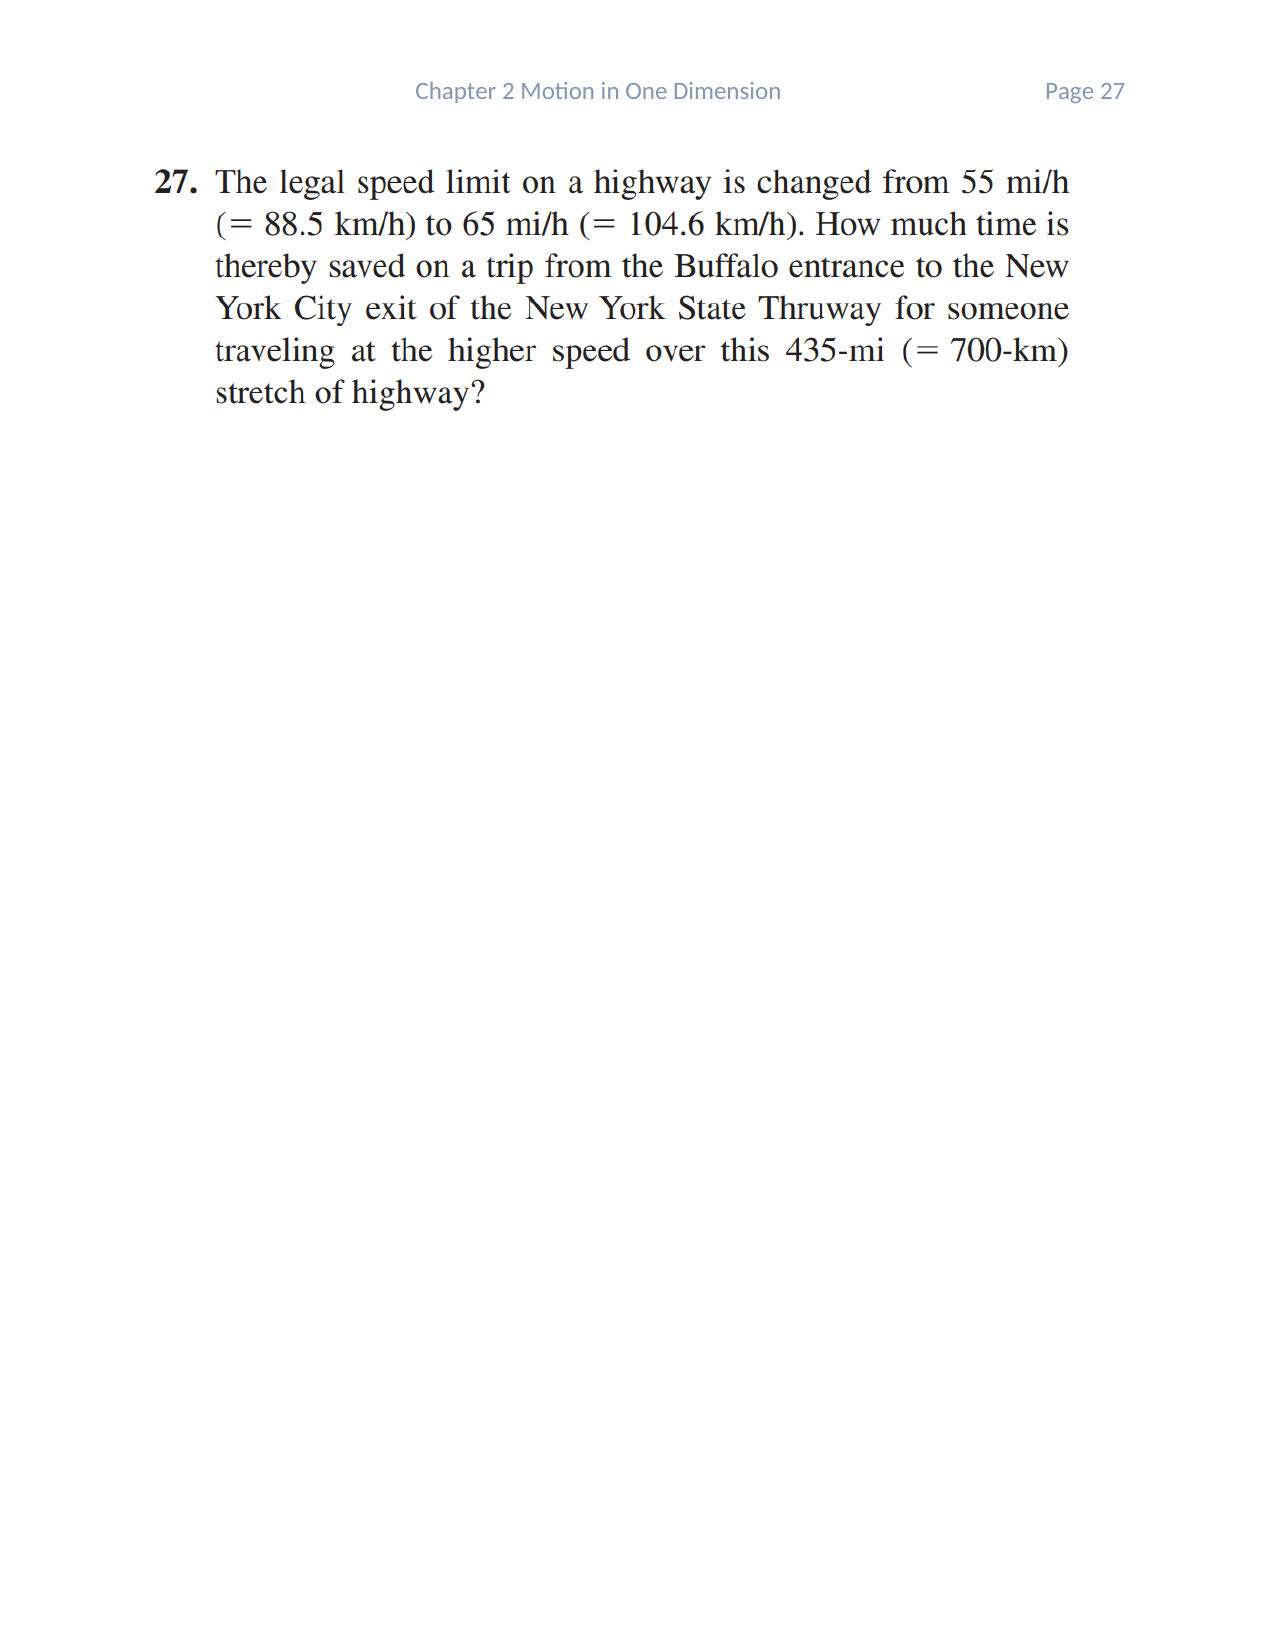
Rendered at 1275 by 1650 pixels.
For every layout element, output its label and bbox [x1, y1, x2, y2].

picture [135, 150, 1110, 414]
